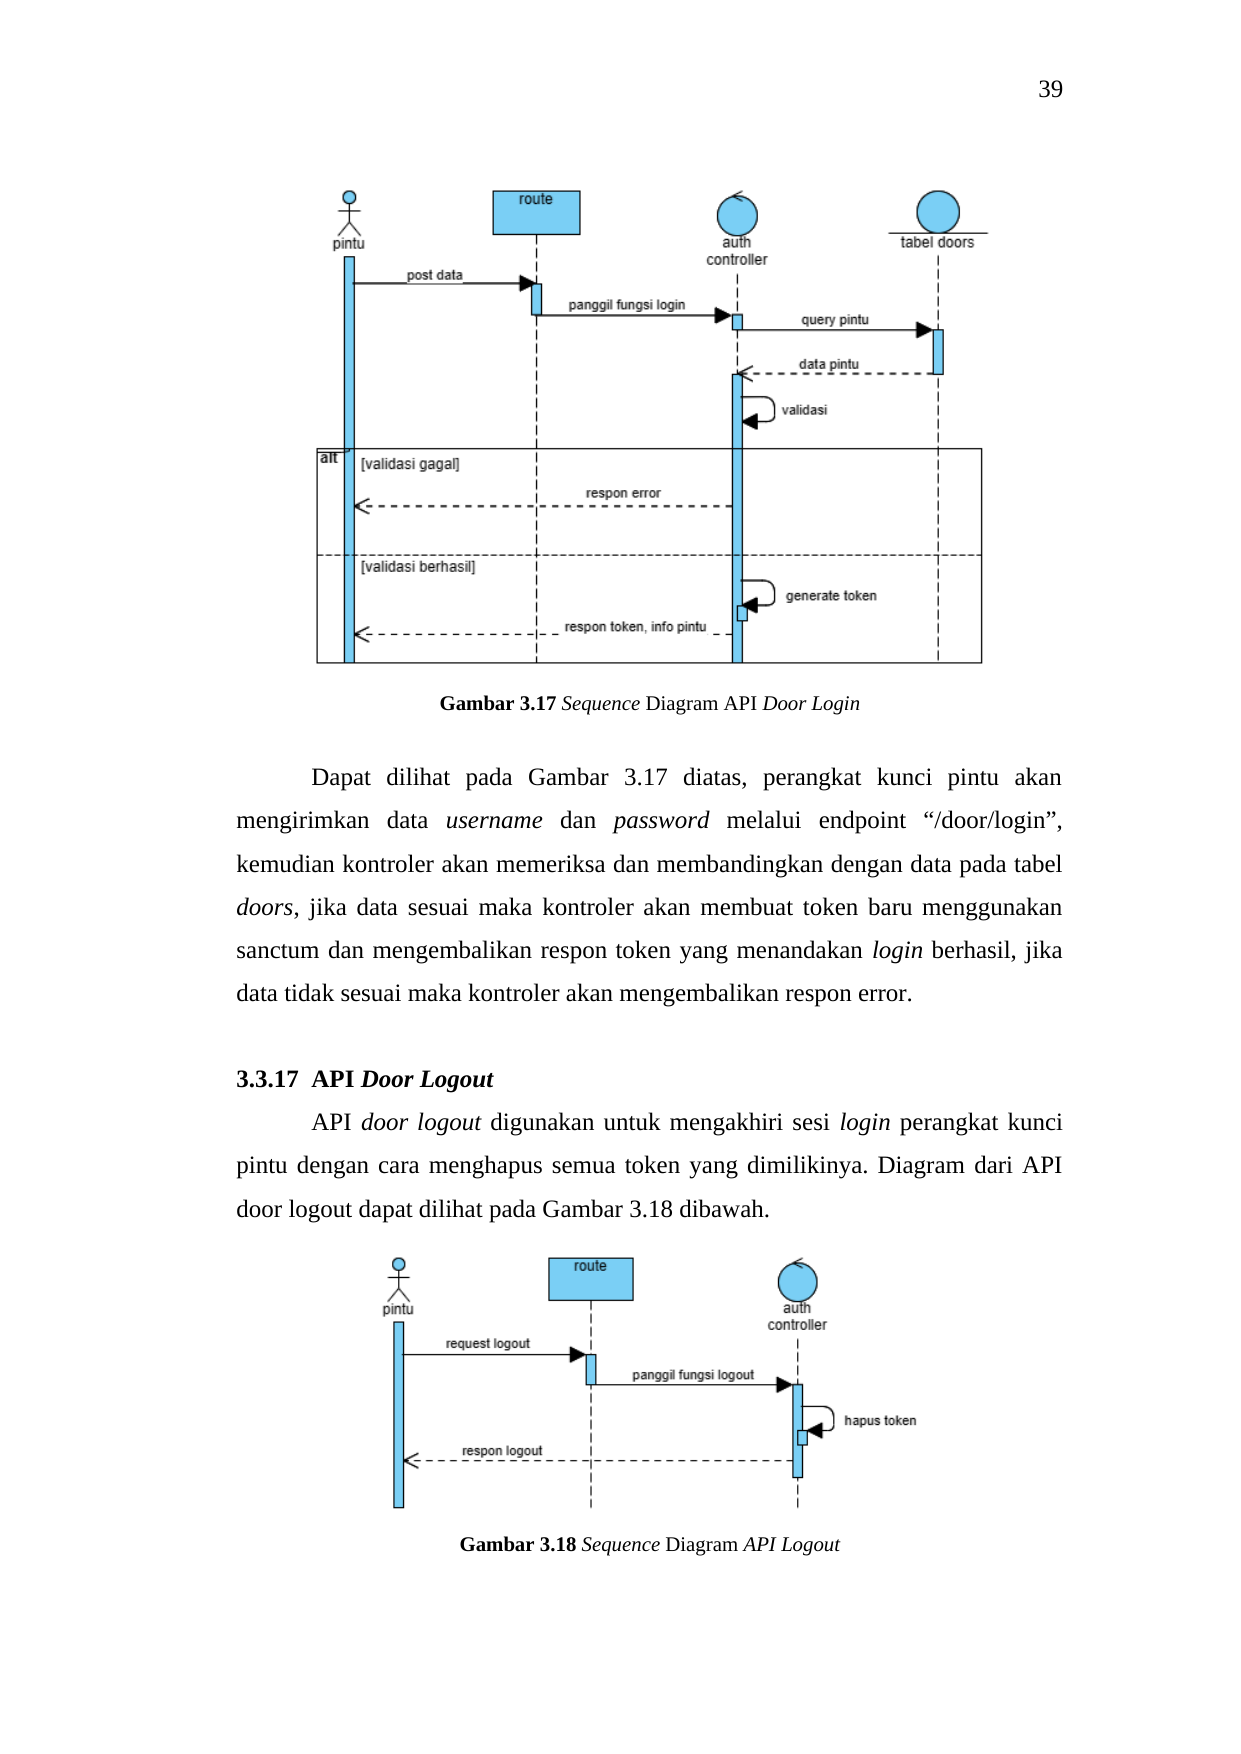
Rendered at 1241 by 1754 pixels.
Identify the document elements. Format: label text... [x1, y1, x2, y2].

text Dapat dilihat pada Gambar 3.17 diatas, perangkat kunci pintu akan mengirimkan data username dan password melalui endpoint “/door/login”, kemudian kontroler akan memeriksa dan membandingkan dengan data pada tabel doors, jika data sesuai maka kontroler akan membuat token baru menggunakan sanctum dan mengembalikan respon token yang menandakan login berhasil, jika data tidak sesuai maka kontroler akan mengembalikan respon error. [236, 762, 1063, 1007]
picture [373, 1236, 927, 1518]
text API door logout digunakan untuk mengakhiri sesi login perangkat kunci pintu dengan cara menghapus semua token yang dimilikinya. Diagram dari API door logout dapat dilihat pada Gambar 3.18 dibawah. [236, 1107, 1063, 1222]
text API Door Logout [236, 1064, 1063, 1093]
text Gambar 3.18 Sequence Diagram API Logout [236, 1532, 1063, 1556]
text Gambar 3.17 Sequence Diagram API Door Login [236, 690, 1063, 714]
picture [303, 177, 996, 676]
